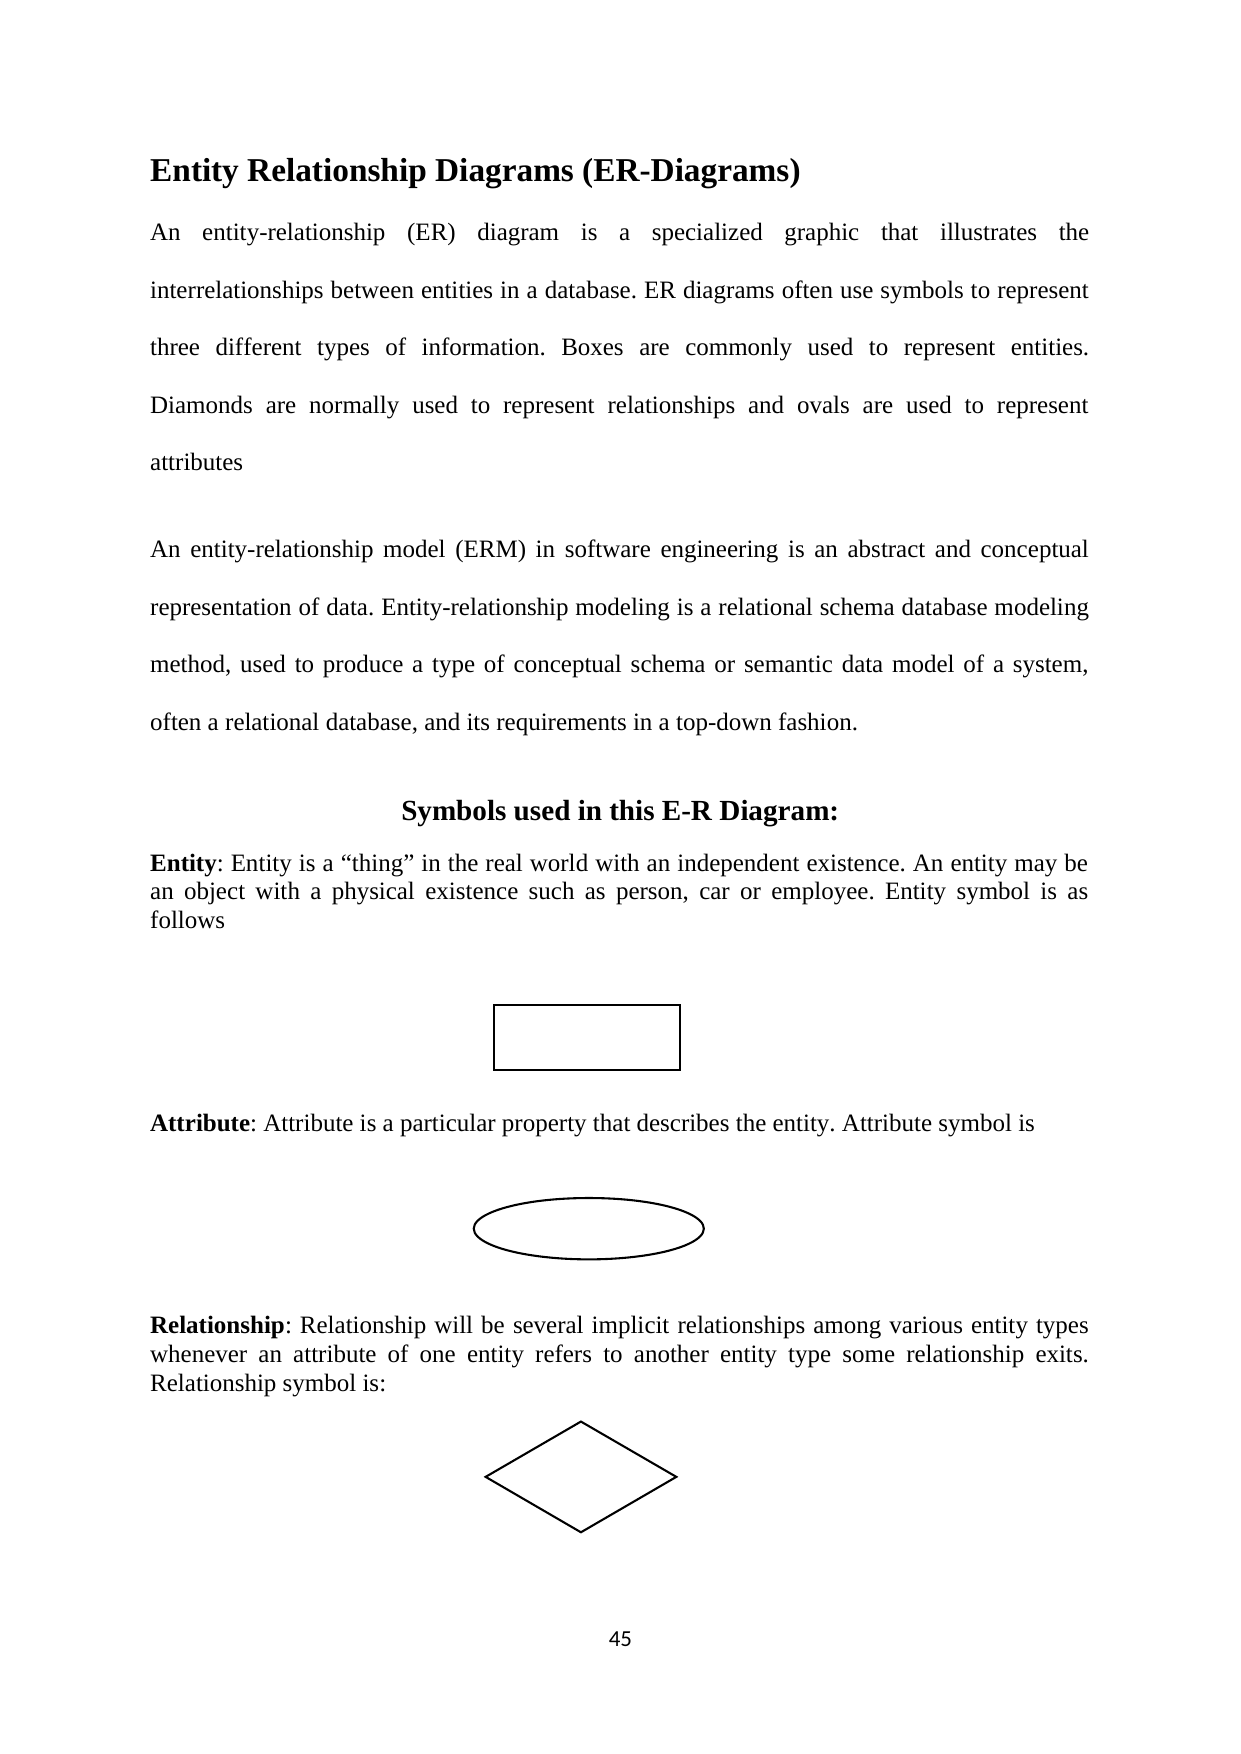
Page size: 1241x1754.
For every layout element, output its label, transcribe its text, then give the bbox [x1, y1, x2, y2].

text Attribute: Attribute is a particular property that describes the entity. Attribute symbol is [150, 1108, 1090, 1136]
text Relationship: Relationship will be several implicit relationships among various entity types whenever an attribute of one entity refers to another entity type some relationship exits. Relationship symbol is: [150, 1310, 1090, 1396]
text Entity: Entity is a “thing” in the real world with an independent existence. An entity may be an object with a physical existence such as person, car or employee. Entity symbol is as follows [150, 848, 1090, 934]
text Entity Relationship Diagrams (ER-Diagrams) [150, 150, 1090, 188]
text An entity-relationship (ER) diagram is a specialized graphic that illustrates the interrelationships between entities in a database. ER diagrams often use symbols to represent three different types of information. Boxes are commonly used to represent entities. Diamonds are normally used to represent relationships and ovals are used to represent attributes [150, 217, 1090, 476]
text Symbols used in this E-R Diagram: [150, 793, 1090, 827]
text An entity-relationship model (ERM) in software engineering is an abstract and conceptual representation of data. Entity-relationship modeling is a relational schema database modeling method, used to produce a type of conceptual schema or semantic data model of a system, often a relational database, and its requirements in a top-down fashion. [150, 534, 1090, 735]
